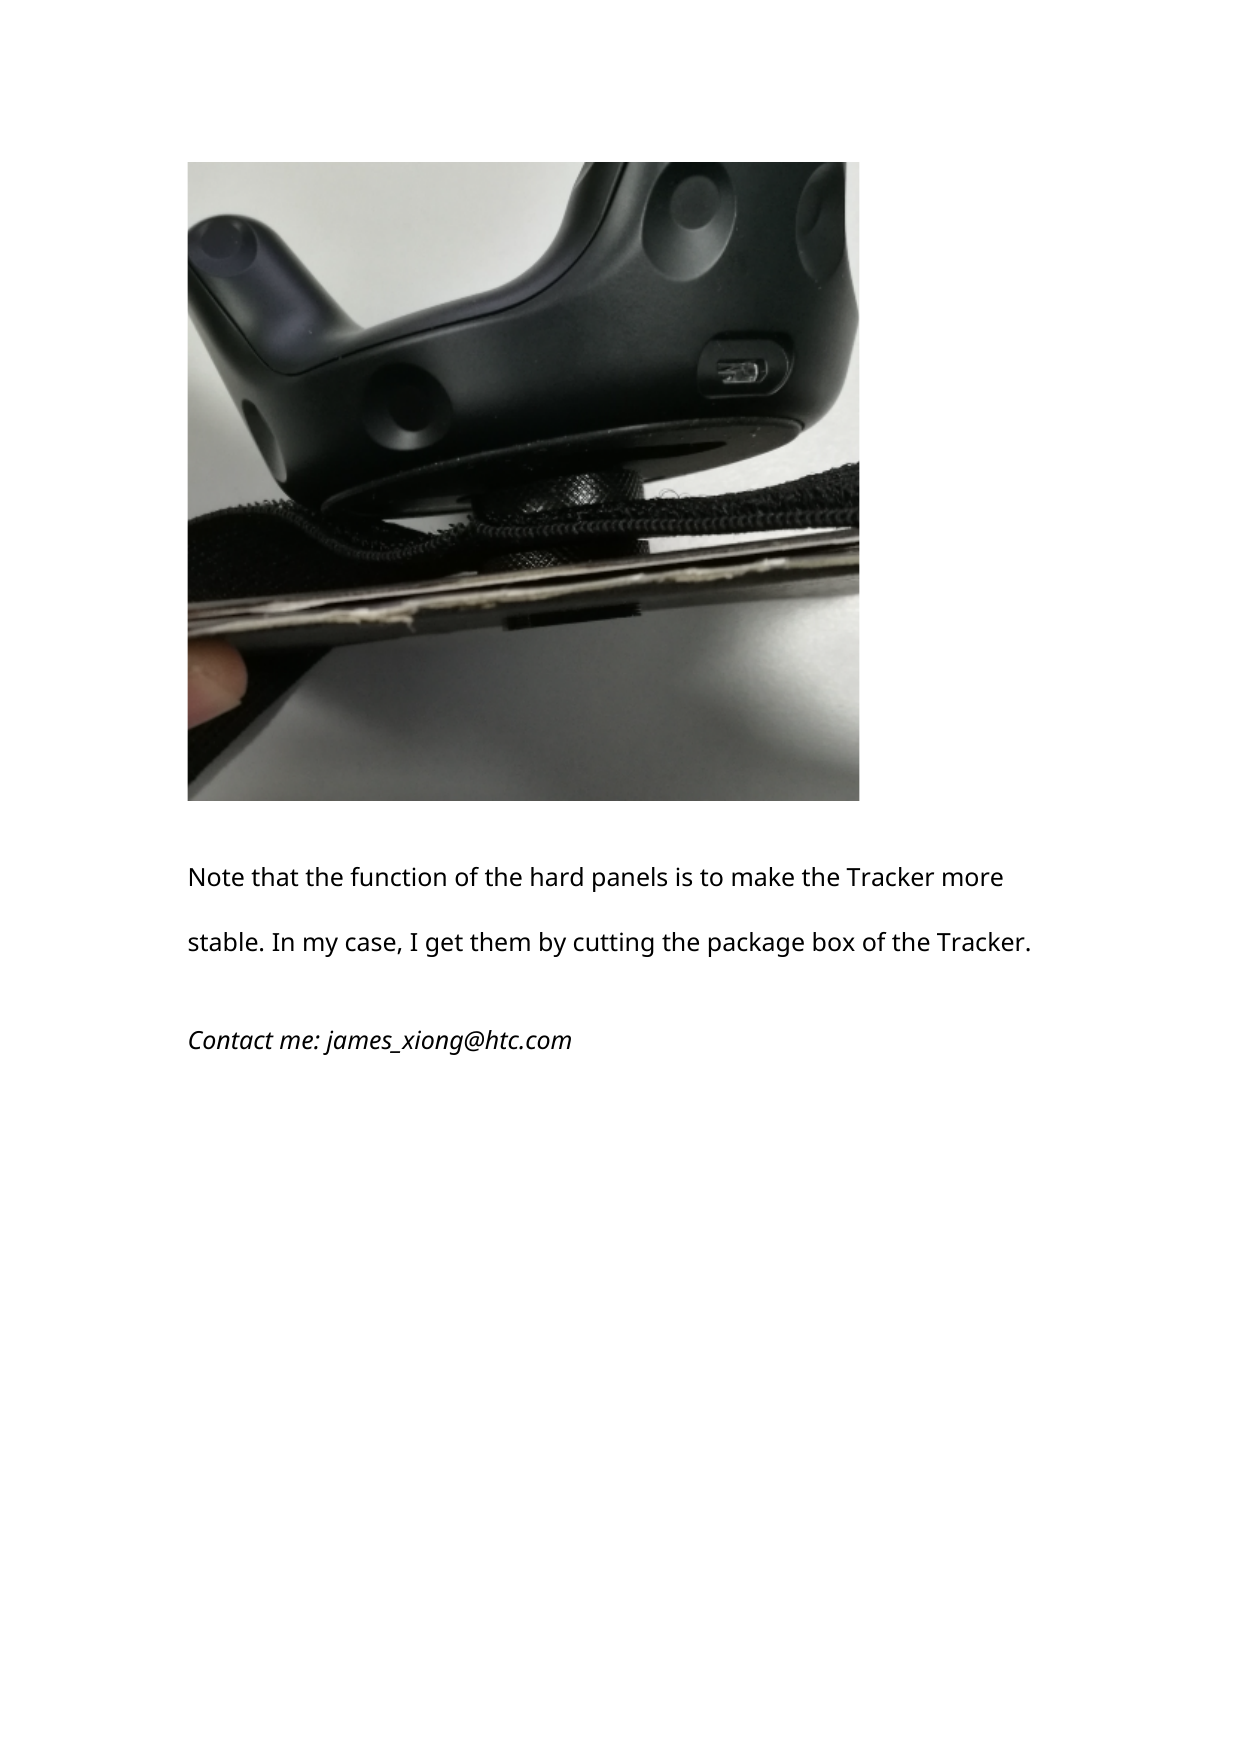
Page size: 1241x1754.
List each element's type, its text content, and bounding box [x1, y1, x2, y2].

text Contact me: james_xiong@htc.com [187, 1007, 1053, 1072]
picture [187, 162, 860, 801]
text Note that the function of the hard panels is to make the Tracker more stable. In my case, I get them by cutting the package box of the Tracker. [187, 844, 1053, 974]
